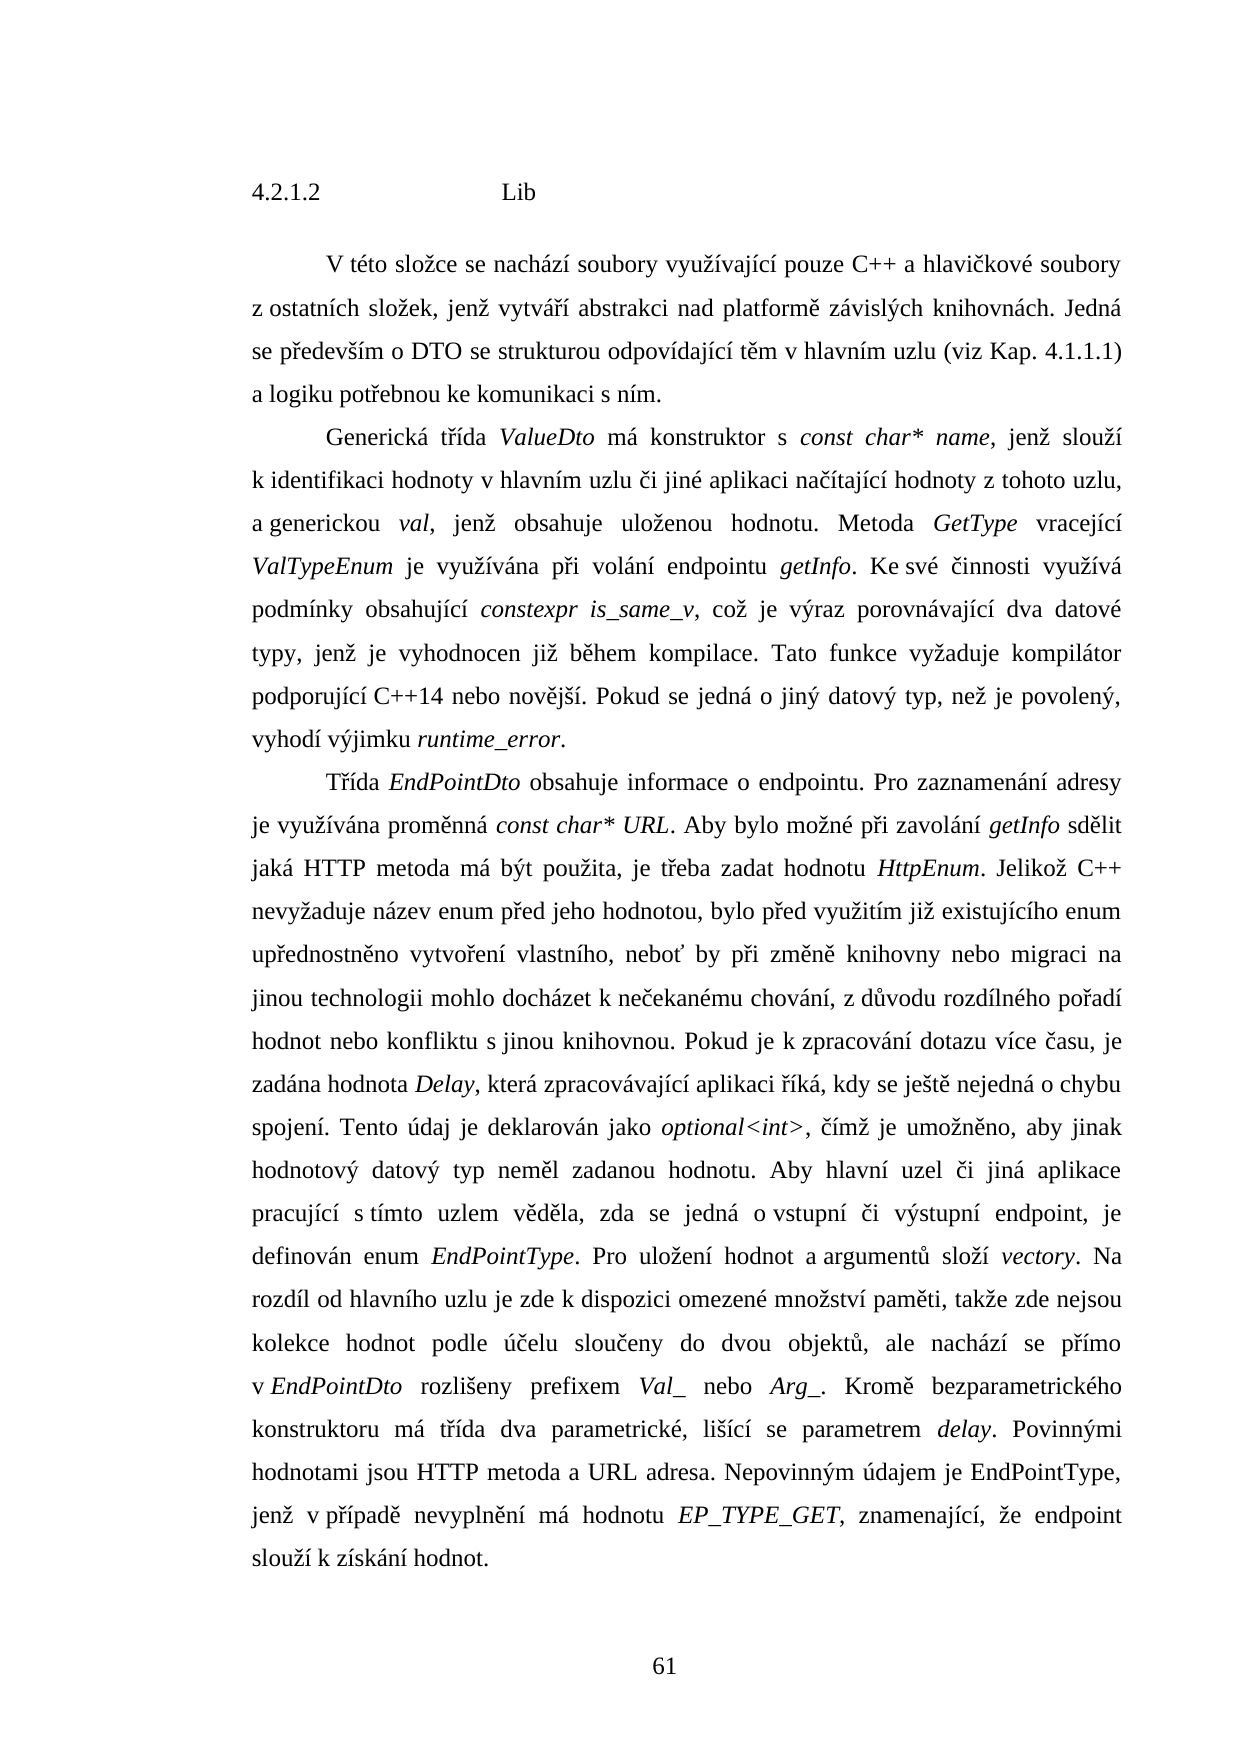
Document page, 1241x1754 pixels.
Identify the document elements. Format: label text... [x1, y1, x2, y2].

text Generická třída ValueDto má konstruktor s const char* name, jenž slouží k identifikaci hodnoty v hlavním uzlu či jiné aplikaci načítající hodnoty z tohoto uzlu, a generickou val, jenž obsahuje uloženou hodnotu. Metoda GetType vracející ValTypeEnum je využívána při volání endpointu getInfo. Ke své činnosti využívá podmínky obsahující constexpr is_same_v, což je výraz porovnávající dva datové typy, jenž je vyhodnocen již během kompilace. Tato funkce vyžaduje kompilátor podporující C++14 nebo novější. Pokud se jedná o jiný datový typ, než je povolený, vyhodí výjimku runtime_error. [252, 422, 1122, 753]
text V této složce se nachází soubory využívající pouze C++ a hlavičkové soubory z ostatních složek, jenž vytváří abstrakci nad platformě závislých knihovnách. Jedná se především o DTO se strukturou odpovídající těm v hlavním uzlu (viz Kap. 4.1.1.1) a logiku potřebnou ke komunikaci s ním. [252, 249, 1122, 408]
text Třída EndPointDto obsahuje informace o endpointu. Pro zaznamenání adresy je využívána proměnná const char* URL. Aby bylo možné při zavolání getInfo sdělit jaká HTTP metoda má být použita, je třeba zadat hodnotu HttpEnum. Jelikož C++ nevyžaduje název enum před jeho hodnotou, bylo před využitím již existujícího enum upřednostněno vytvoření vlastního, neboť by při změně knihovny nebo migraci na jinou technologii mohlo docházet k nečekanému chování, z důvodu rozdílného pořadí hodnot nebo konfliktu s jinou knihovnou. Pokud je k zpracování dotazu více času, je zadána hodnota Delay, která zpracovávající aplikaci říká, kdy se ještě nejedná o chybu spojení. Tento údaj je deklarován jako optional<int>, čímž je umožněno, aby jinak hodnotový datový typ neměl zadanou hodnotu. Aby hlavní uzel či jiná aplikace pracující s tímto uzlem věděla, zda se jedná o vstupní či výstupní endpoint, je definován enum EndPointType. Pro uložení hodnot a argumentů složí vectory. Na rozdíl od hlavního uzlu je zde k dispozici omezené množství paměti, takže zde nejsou kolekce hodnot podle účelu sloučeny do dvou objektů, ale nachází se přímo v EndPointDto rozlišeny prefixem Val_ nebo Arg_. Kromě bezparametrického konstruktoru má třída dva parametrické, lišící se parametrem delay. Povinnými hodnotami jsou HTTP metoda a URL adresa. Nepovinným údajem je EndPointType, jenž v případě nevyplnění má hodnotu EP_TYPE_GET, znamenající, že endpoint slouží k získání hodnot. [252, 767, 1122, 1572]
subtitle Lib [252, 177, 1122, 206]
